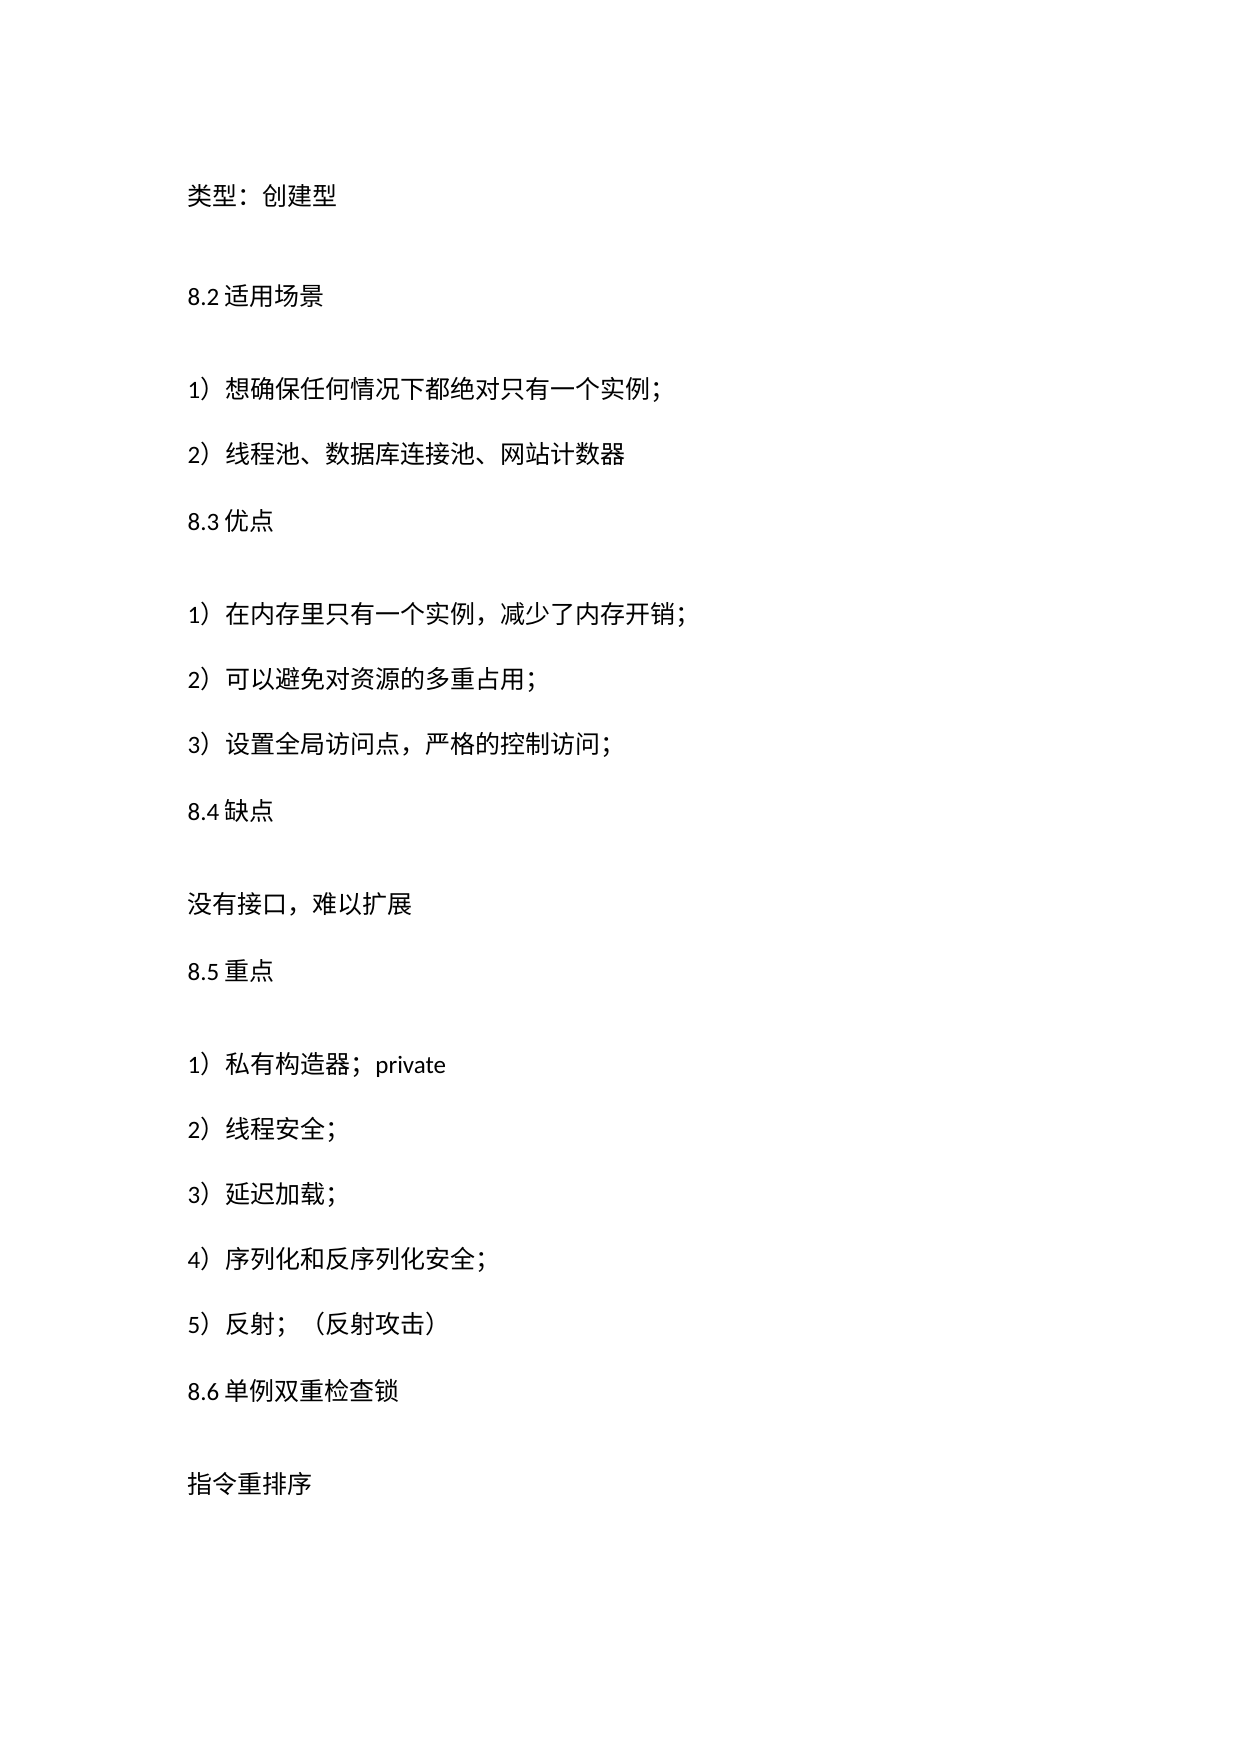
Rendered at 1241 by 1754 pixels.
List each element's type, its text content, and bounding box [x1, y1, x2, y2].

list 私有构造器；private [187, 1030, 1053, 1095]
subtitle 8.3优点 [187, 487, 1053, 552]
subtitle 8.6单例双重检查锁 [187, 1357, 1053, 1422]
subtitle 8.4缺点 [187, 777, 1053, 842]
list 在内存里只有一个实例，减少了内存开销； [187, 580, 1053, 645]
list 设置全局访问点，严格的控制访问； [187, 710, 1053, 775]
subtitle 8.2适用场景 [187, 262, 1053, 327]
list 延迟加载； [187, 1160, 1053, 1225]
list 线程池、数据库连接池、网站计数器 [187, 420, 1053, 485]
text 没有接口，难以扩展 [187, 870, 1053, 935]
text 指令重排序 [187, 1451, 1053, 1516]
list 可以避免对资源的多重占用； [187, 645, 1053, 710]
list 想确保任何情况下都绝对只有一个实例； [187, 355, 1053, 420]
list 反射；（反射攻击） [187, 1290, 1053, 1355]
list 线程安全； [187, 1095, 1053, 1160]
text 类型：创建型 [187, 162, 1053, 227]
list 序列化和反序列化安全； [187, 1225, 1053, 1290]
subtitle 8.5重点 [187, 937, 1053, 1002]
